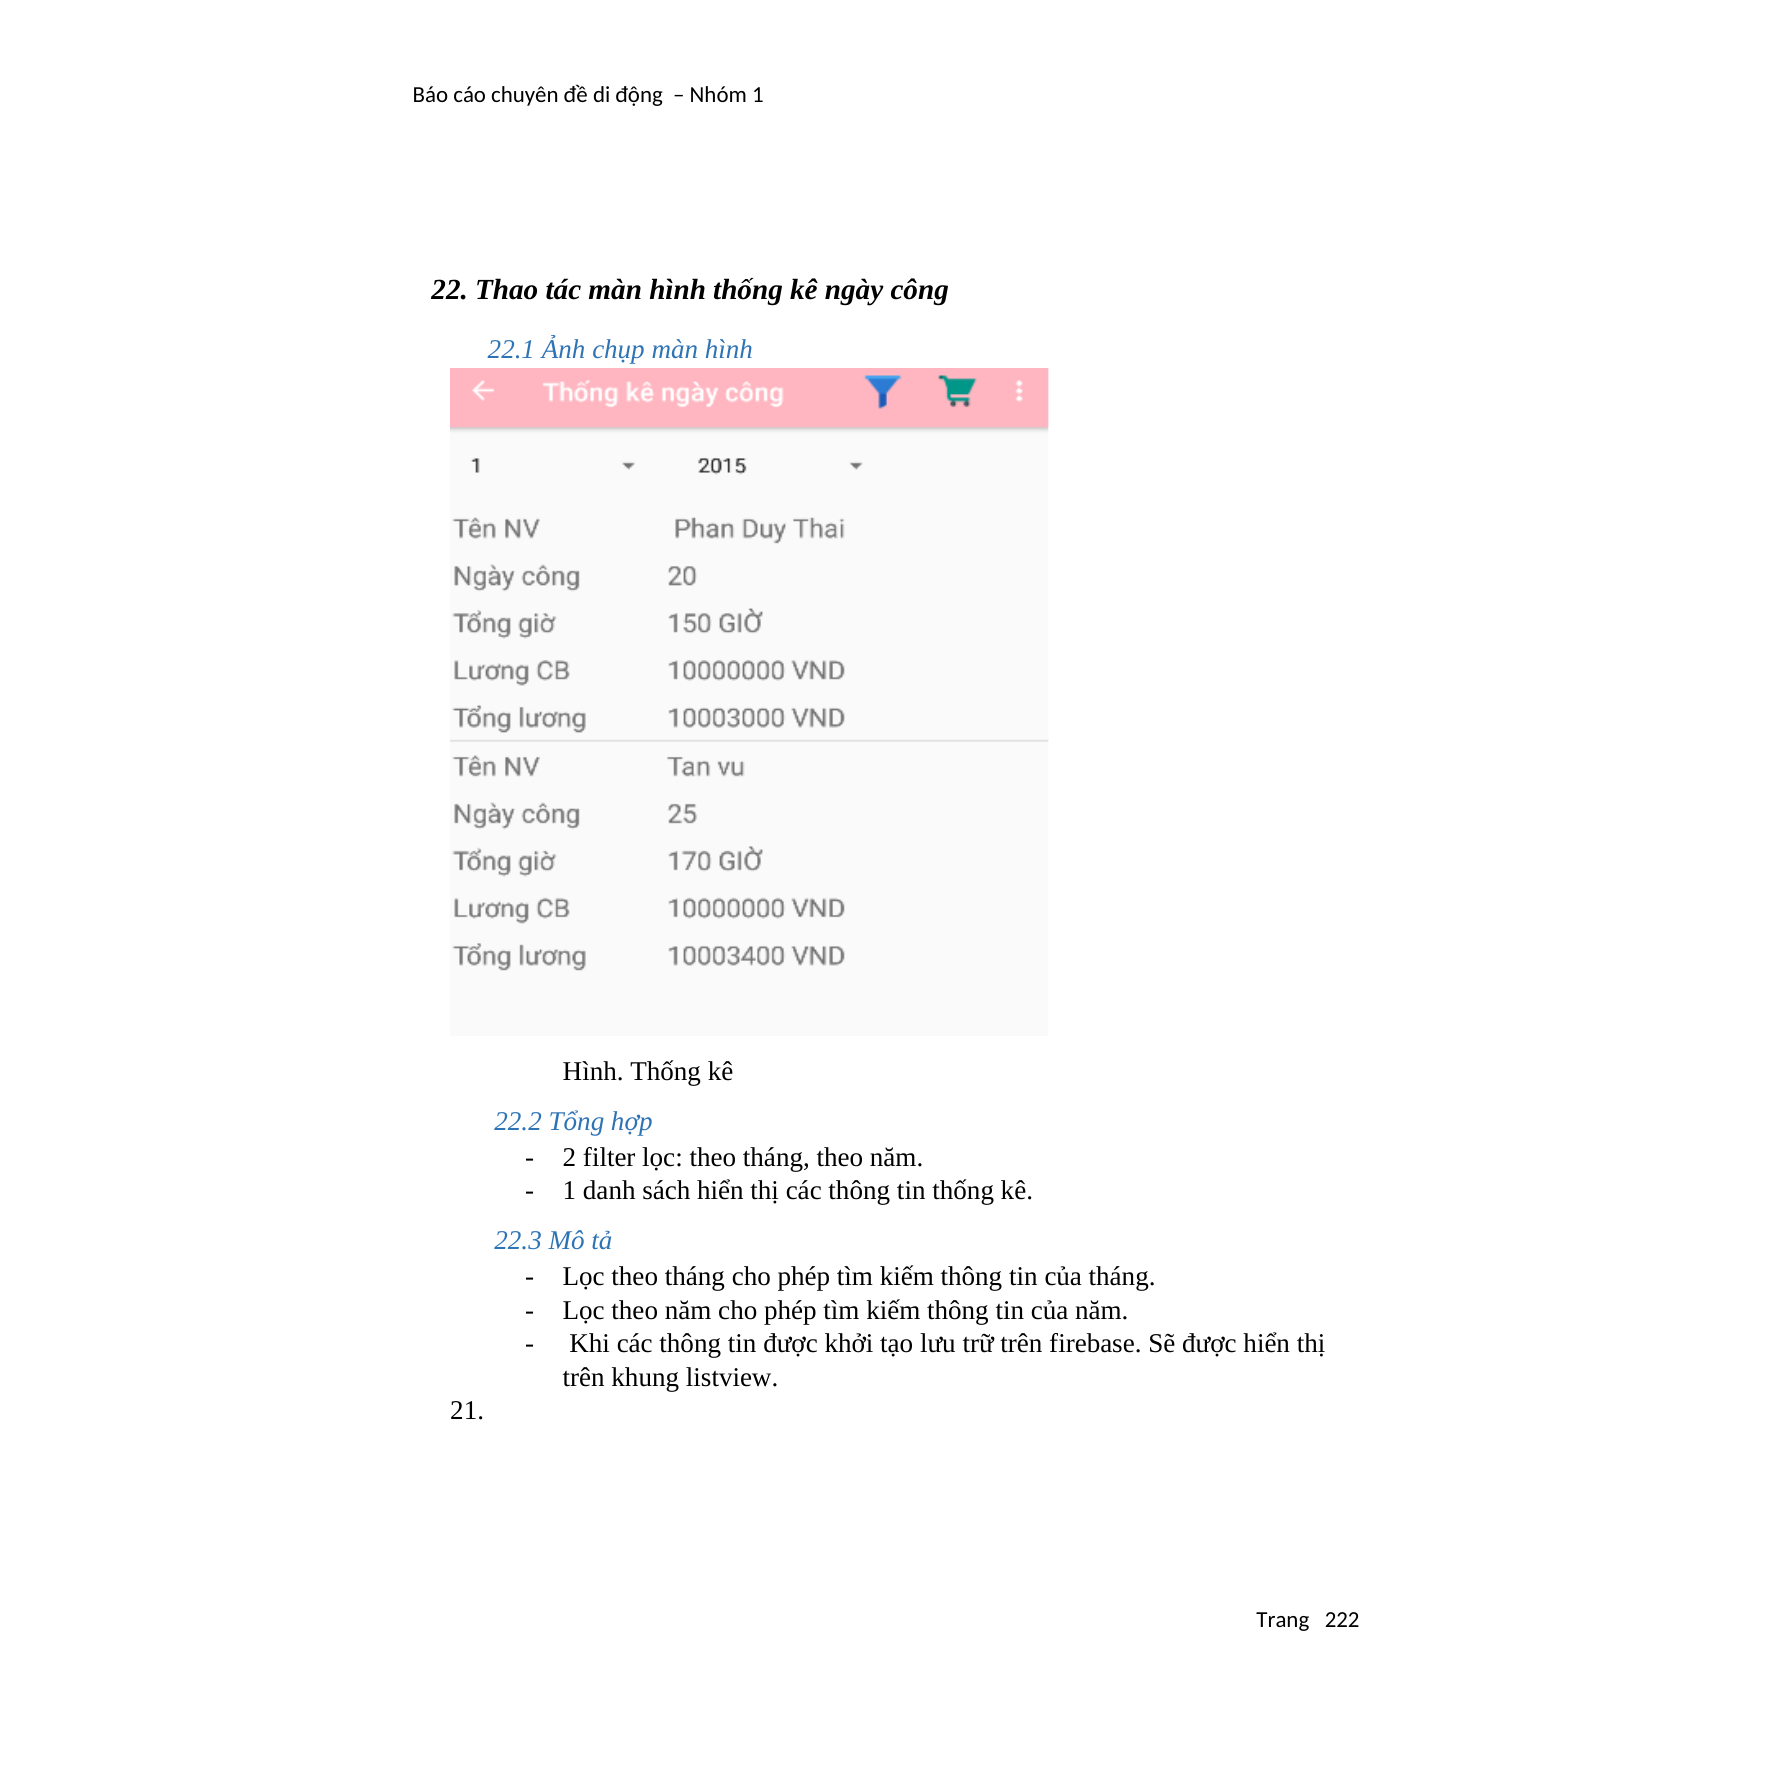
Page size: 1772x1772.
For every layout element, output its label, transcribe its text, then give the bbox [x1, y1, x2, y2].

subtitle 22. Thao tác màn hình thống kê ngày công [412, 272, 1361, 306]
subtitle 22.2 Tổng hợp [412, 1105, 1359, 1136]
subtitle 22.1 Ảnh chụp màn hình [412, 333, 1359, 364]
subtitle 22.3 Mô tả [412, 1224, 1359, 1256]
list Lọc theo năm cho phép tìm kiếm thông tin của năm. [525, 1294, 1359, 1325]
list Lọc theo tháng cho phép tìm kiếm thông tin của tháng. [525, 1260, 1359, 1291]
picture [450, 368, 1049, 1036]
list 2 filter lọc: theo tháng, theo năm. [525, 1141, 1359, 1172]
list Khi các thông tin được khởi tạo lưu trữ trên firebase. Sẽ được hiển thị trên khung listview. [525, 1327, 1359, 1392]
list 1 danh sách hiển thị các thông tin thống kê. [525, 1174, 1359, 1205]
text Hình. Thống kê [498, 1055, 1359, 1086]
